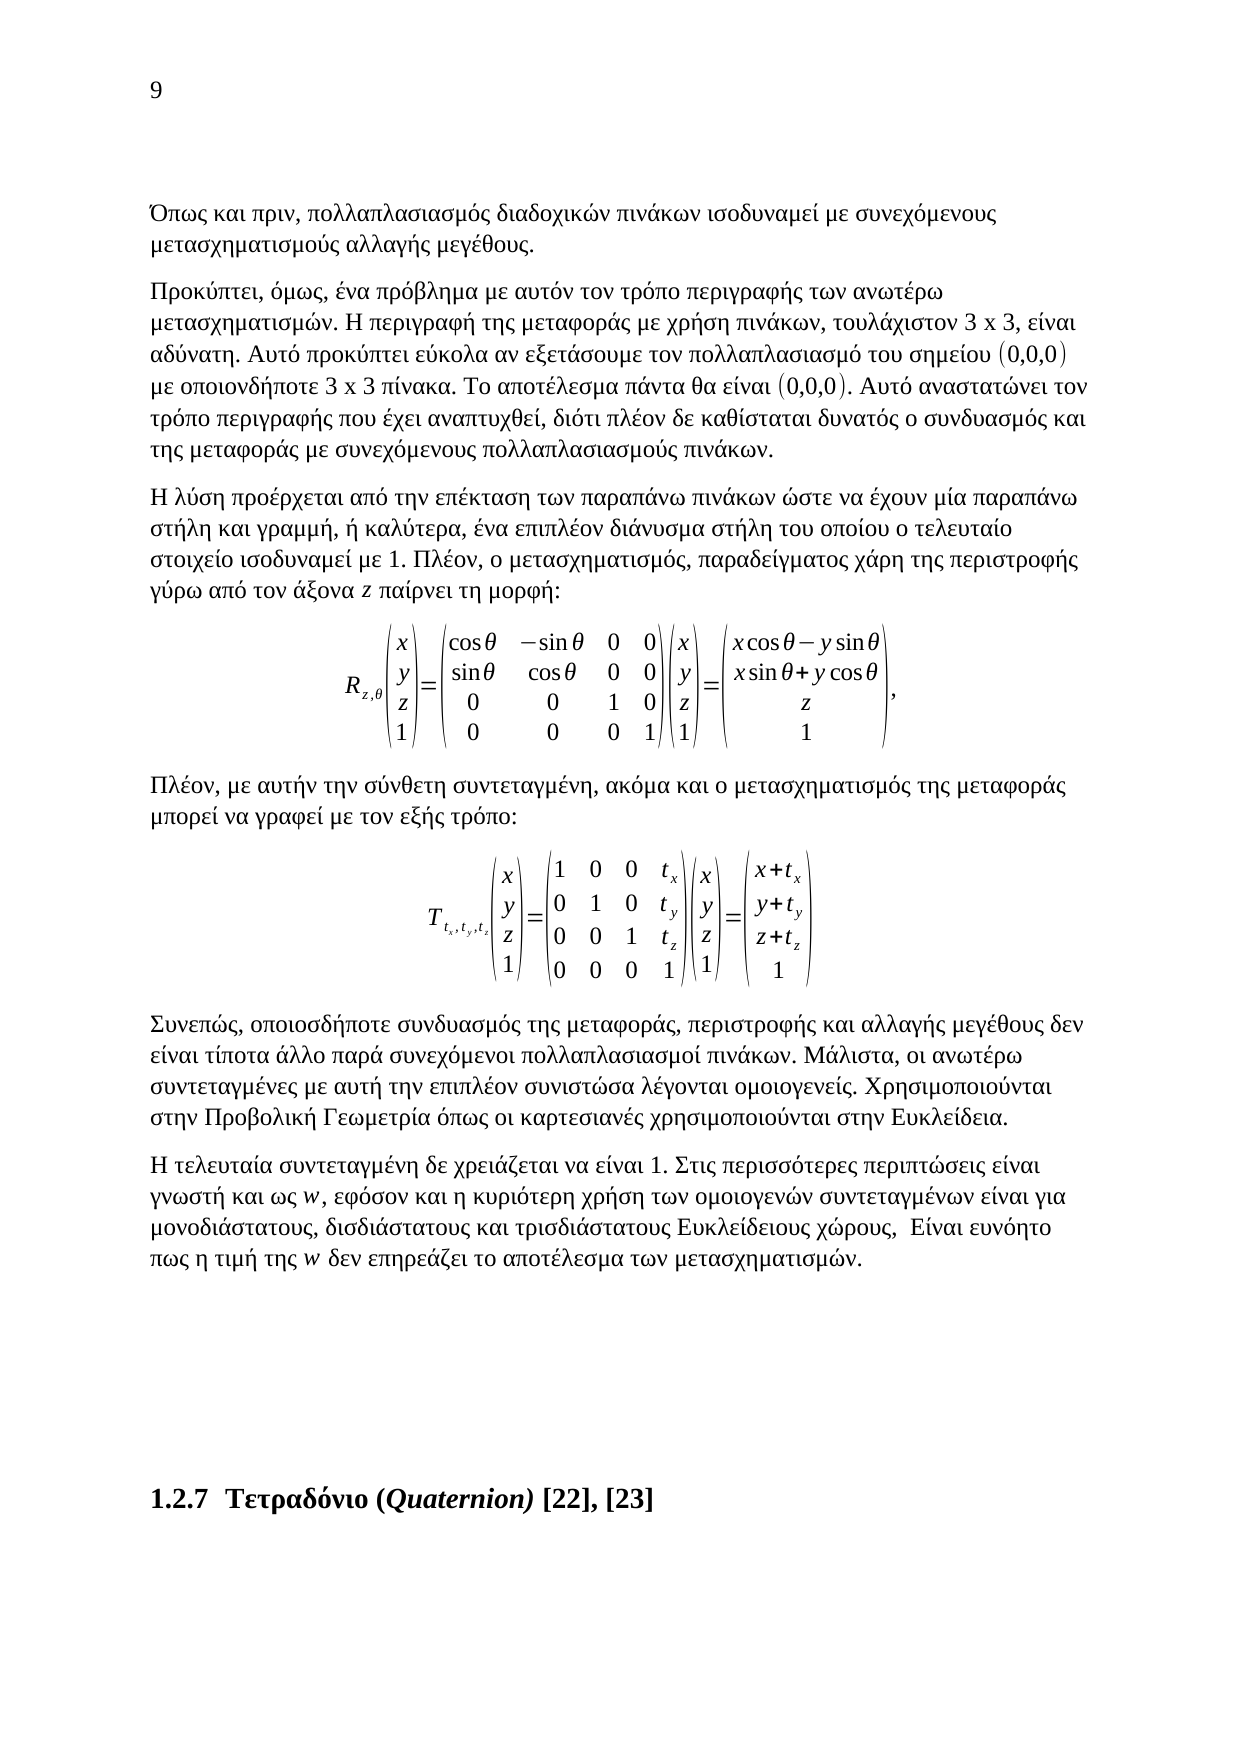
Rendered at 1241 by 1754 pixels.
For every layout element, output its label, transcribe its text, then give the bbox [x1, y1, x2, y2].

text , [150, 623, 1090, 751]
text Η τελευταία συντεταγμένη δε χρειάζεται να είναι 1. Στις περισσότερες περιπτώσεις είναι γνωστή και ως , εφόσον και η κυριότερη χρήση των ομοιογενών συντεταγμένων είναι για μονοδιάστατους, δισδιάστατους και τρισδιάστατους Ευκλείδειους χώρους, Είναι ευνόητο πως η τιμή της δεν επηρεάζει το αποτέλεσμα των μετασχηματισμών. [150, 1150, 1090, 1272]
text Προκύπτει, όμως, ένα πρόβλημα με αυτόν τον τρόπο περιγραφής των ανωτέρω μετασχηματισμών. Η περιγραφή της μεταφοράς με χρήση πινάκων, τουλάχιστον 3 x 3, είναι αδύνατη. Αυτό προκύπτει εύκολα αν εξετάσουμε τον πολλαπλασιασμό του σημείου με οποιονδήποτε 3 x 3 πίνακα. Το αποτέλεσμα πάντα θα είναι . Αυτό αναστατώνει τον τρόπο περιγραφής που έχει αναπτυχθεί, διότι πλέον δε καθίσταται δυνατός ο συνδυασμός και της μεταφοράς με συνεχόμενους πολλαπλασιασμούς πινάκων. [150, 276, 1090, 463]
text Όπως και πριν, πολλαπλασιασμός διαδοχικών πινάκων ισοδυναμεί με συνεχόμενους μετασχηματισμούς αλλαγής μεγέθους. [150, 198, 1090, 257]
subtitle Τετραδόνιο (Quaternion) [22], [23] [150, 1482, 1090, 1515]
text Πλέον, με αυτήν την σύνθετη συντεταγμένη, ακόμα και ο μετασχηματισμός της μεταφοράς μπορεί να γραφεί με τον εξής τρόπο: [150, 770, 1090, 830]
text Η λύση προέρχεται από την επέκταση των παραπάνω πινάκων ώστε να έχουν μία παραπάνω στήλη και γραμμή, ή καλύτερα, ένα επιπλέον διάνυσμα στήλη του οποίου ο τελευταίο στοιχείο ισοδυναμεί με 1. Πλέον, ο μετασχηματισμός, παραδείγματος χάρη της περιστροφής γύρω από τον άξονα παίρνει τη μορφή: [150, 482, 1090, 604]
text Συνεπώς, οποιοσδήποτε συνδυασμός της μεταφοράς, περιστροφής και αλλαγής μεγέθους δεν είναι τίποτα άλλο παρά συνεχόμενοι πολλαπλασιασμοί πινάκων. Μάλιστα, οι ανωτέρω συντεταγμένες με αυτή την επιπλέον συνιστώσα λέγονται ομοιογενείς. Χρησιμοποιούνται στην Προβολική Γεωμετρία όπως οι καρτεσιανές χρησιμοποιούνται στην Ευκλείδεια. [150, 1009, 1090, 1131]
